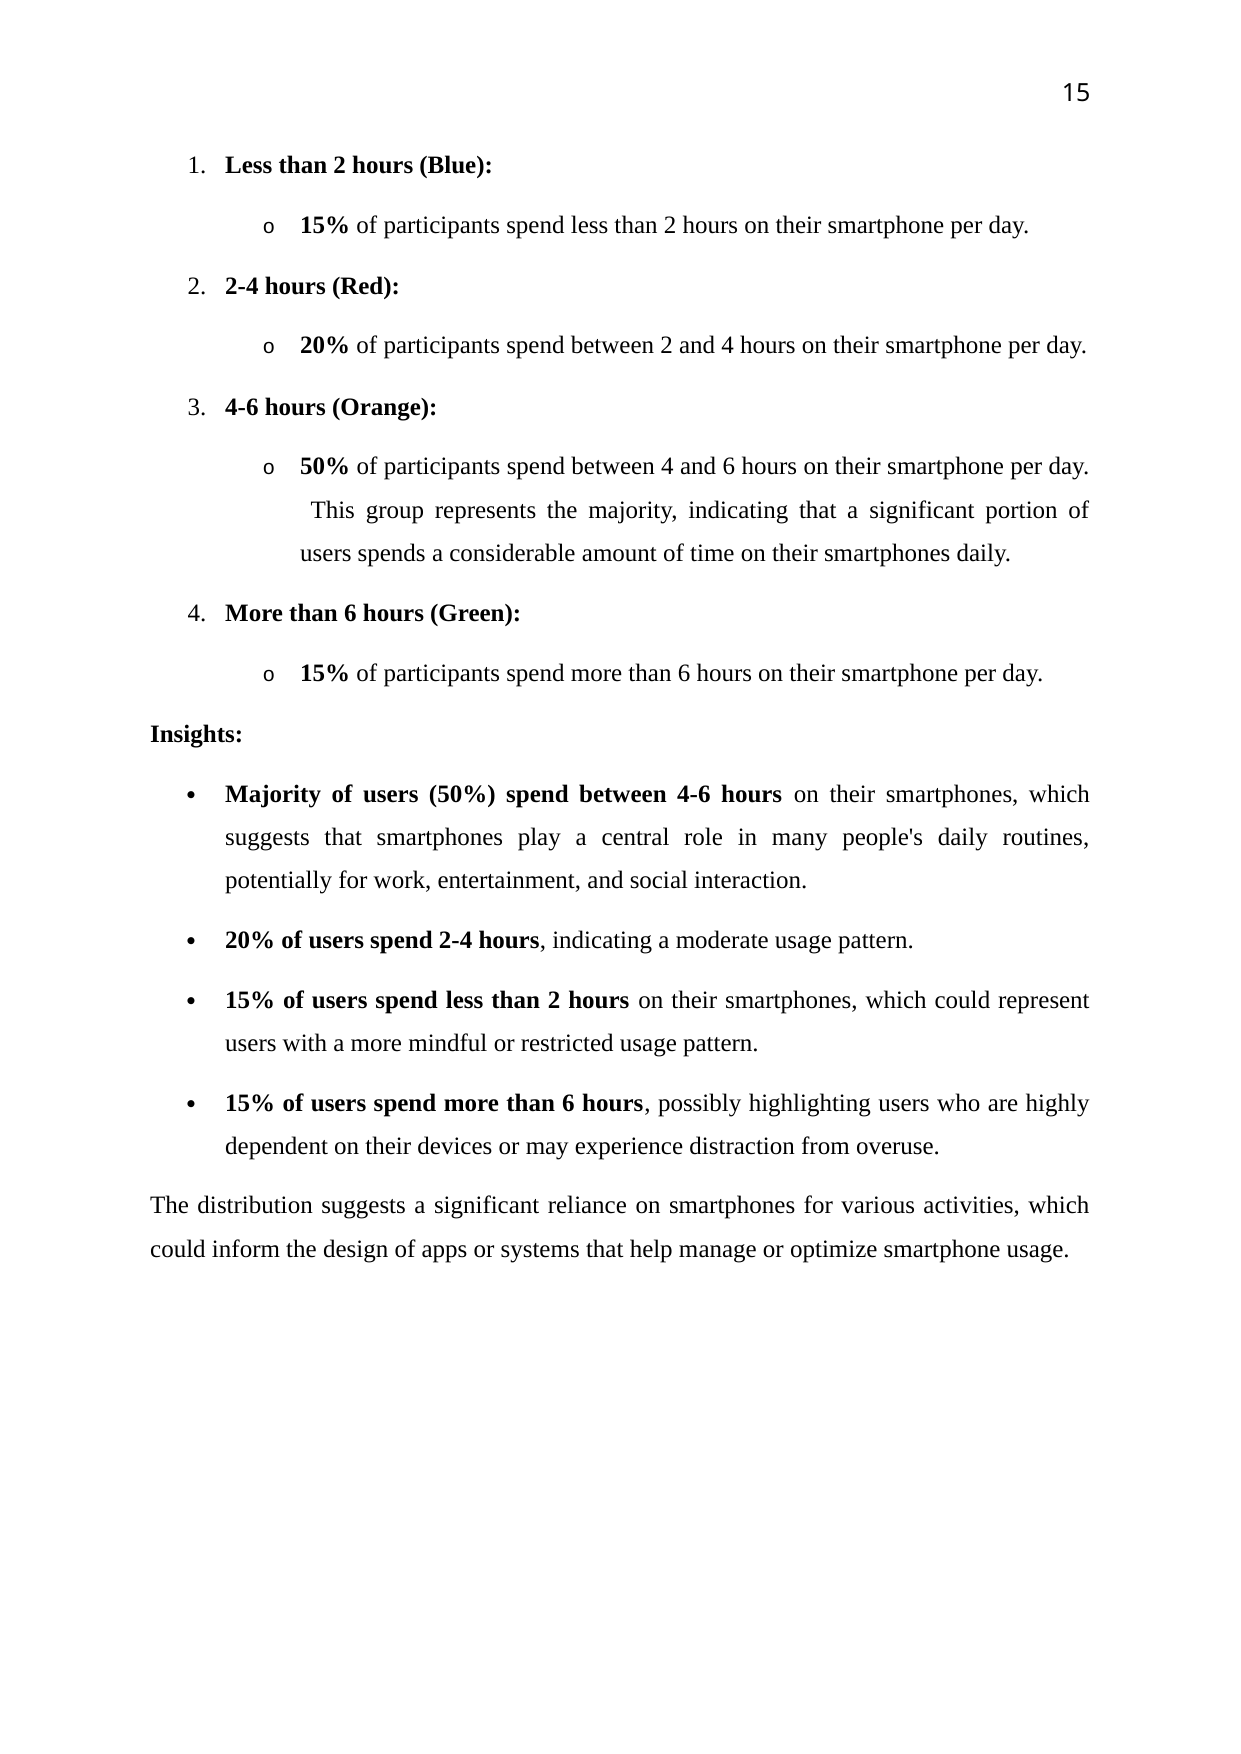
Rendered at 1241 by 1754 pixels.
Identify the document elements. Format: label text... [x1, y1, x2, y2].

list Majority of users (50%) spend between 4-6 hours on their smartphones, which suggests that smartphones play a central role in many people's daily routines, potentially for work, entertainment, and social interaction. [187, 779, 1090, 894]
text The distribution suggests a significant reliance on smartphones for various activities, which could inform the design of apps or systems that help manage or optimize smartphone usage. [150, 1191, 1090, 1262]
list Less than 2 hours (Blue): [187, 150, 1090, 179]
list 15% of participants spend more than 6 hours on their smartphone per day. [262, 658, 1090, 688]
list 15% of participants spend less than 2 hours on their smartphone per day. [262, 210, 1090, 239]
list 2-4 hours (Red): [187, 271, 1090, 299]
list More than 6 hours (Green): [187, 598, 1090, 627]
text Insights: [150, 719, 1090, 748]
list 20% of participants spend between 2 and 4 hours on their smartphone per day. [262, 331, 1090, 360]
list 15% of users spend less than 2 hours on their smartphones, which could represent users with a more mindful or restricted usage pattern. [187, 985, 1090, 1057]
list 50% of participants spend between 4 and 6 hours on their smartphone per day. This group represents the majority, indicating that a significant portion of users spends a considerable amount of time on their smartphones daily. [262, 451, 1090, 567]
list 15% of users spend more than 6 hours, possibly highlighting users who are highly dependent on their devices or may experience distraction from overuse. [187, 1088, 1090, 1159]
list 4-6 hours (Orange): [187, 392, 1090, 420]
list 20% of users spend 2-4 hours, indicating a moderate usage pattern. [187, 925, 1090, 954]
